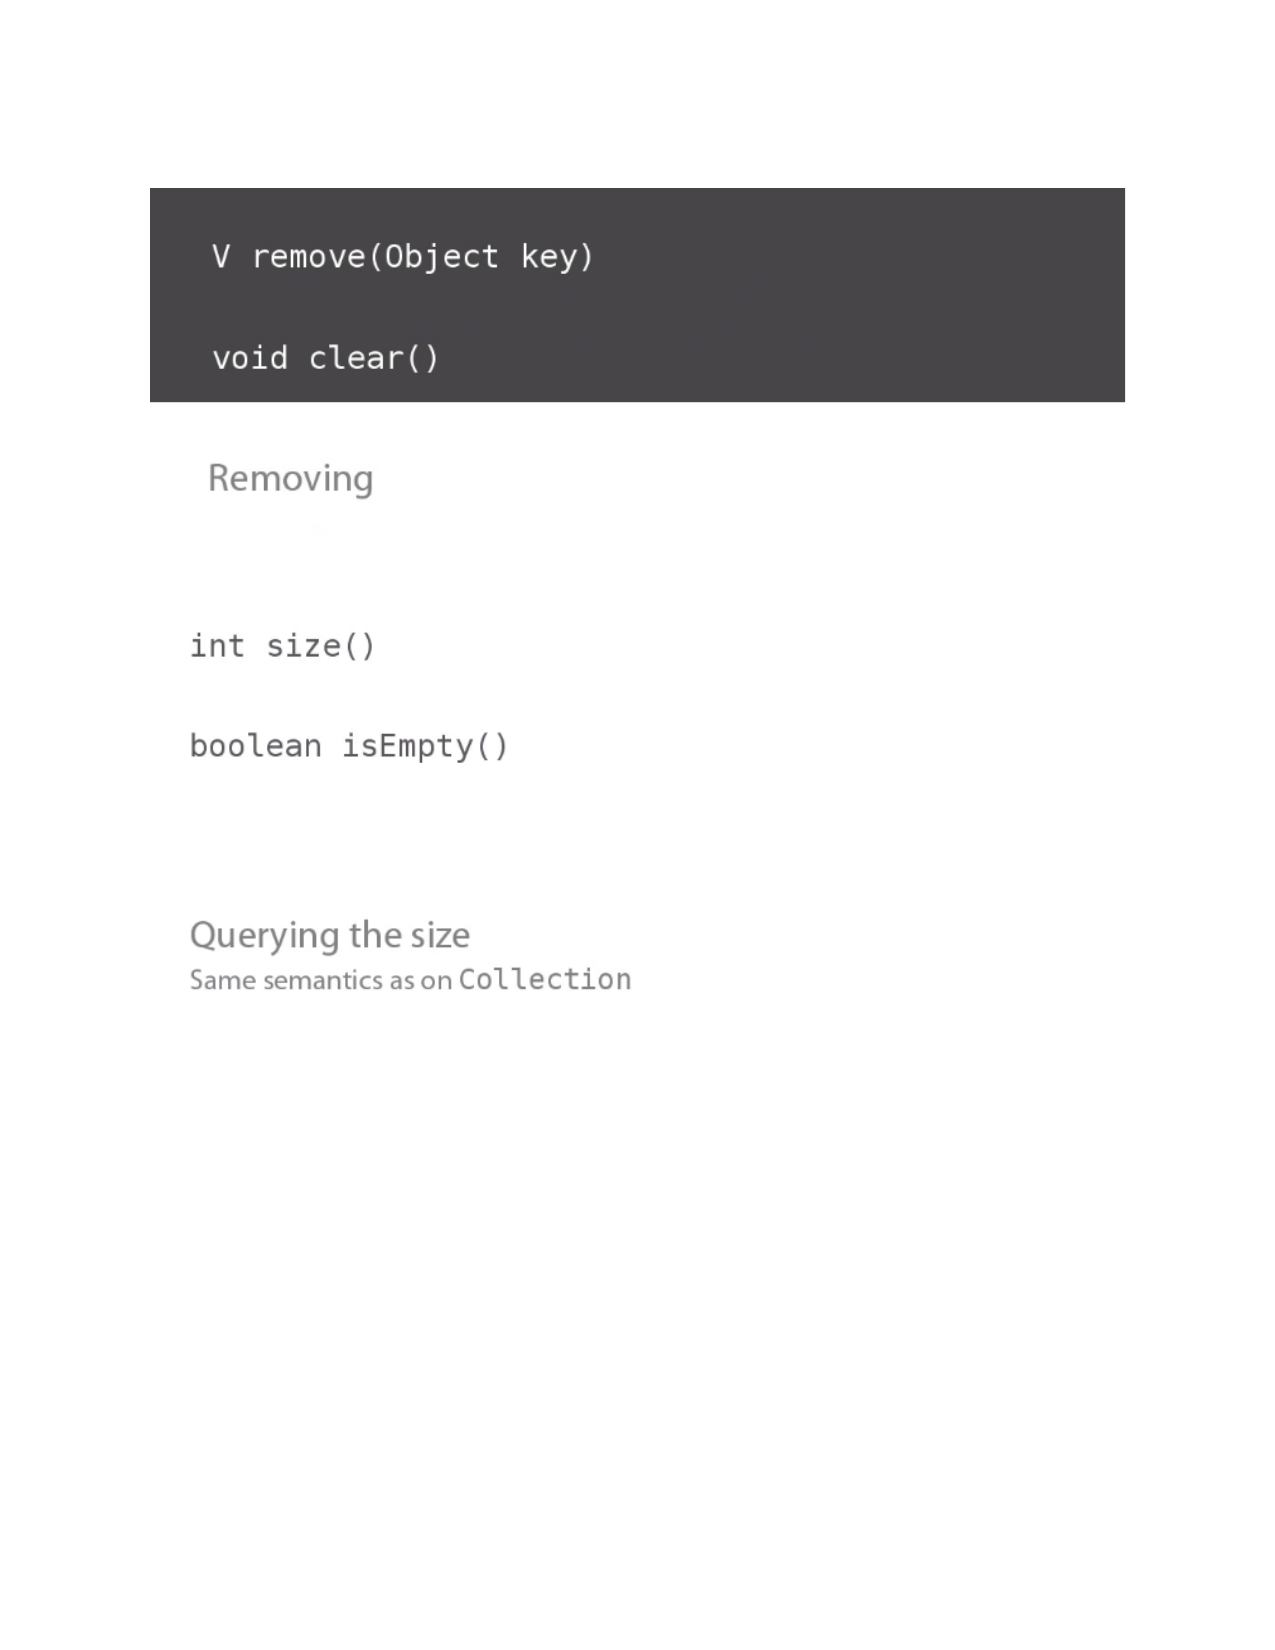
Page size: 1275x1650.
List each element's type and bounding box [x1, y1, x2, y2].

picture [150, 188, 1125, 537]
picture [150, 611, 1125, 1036]
